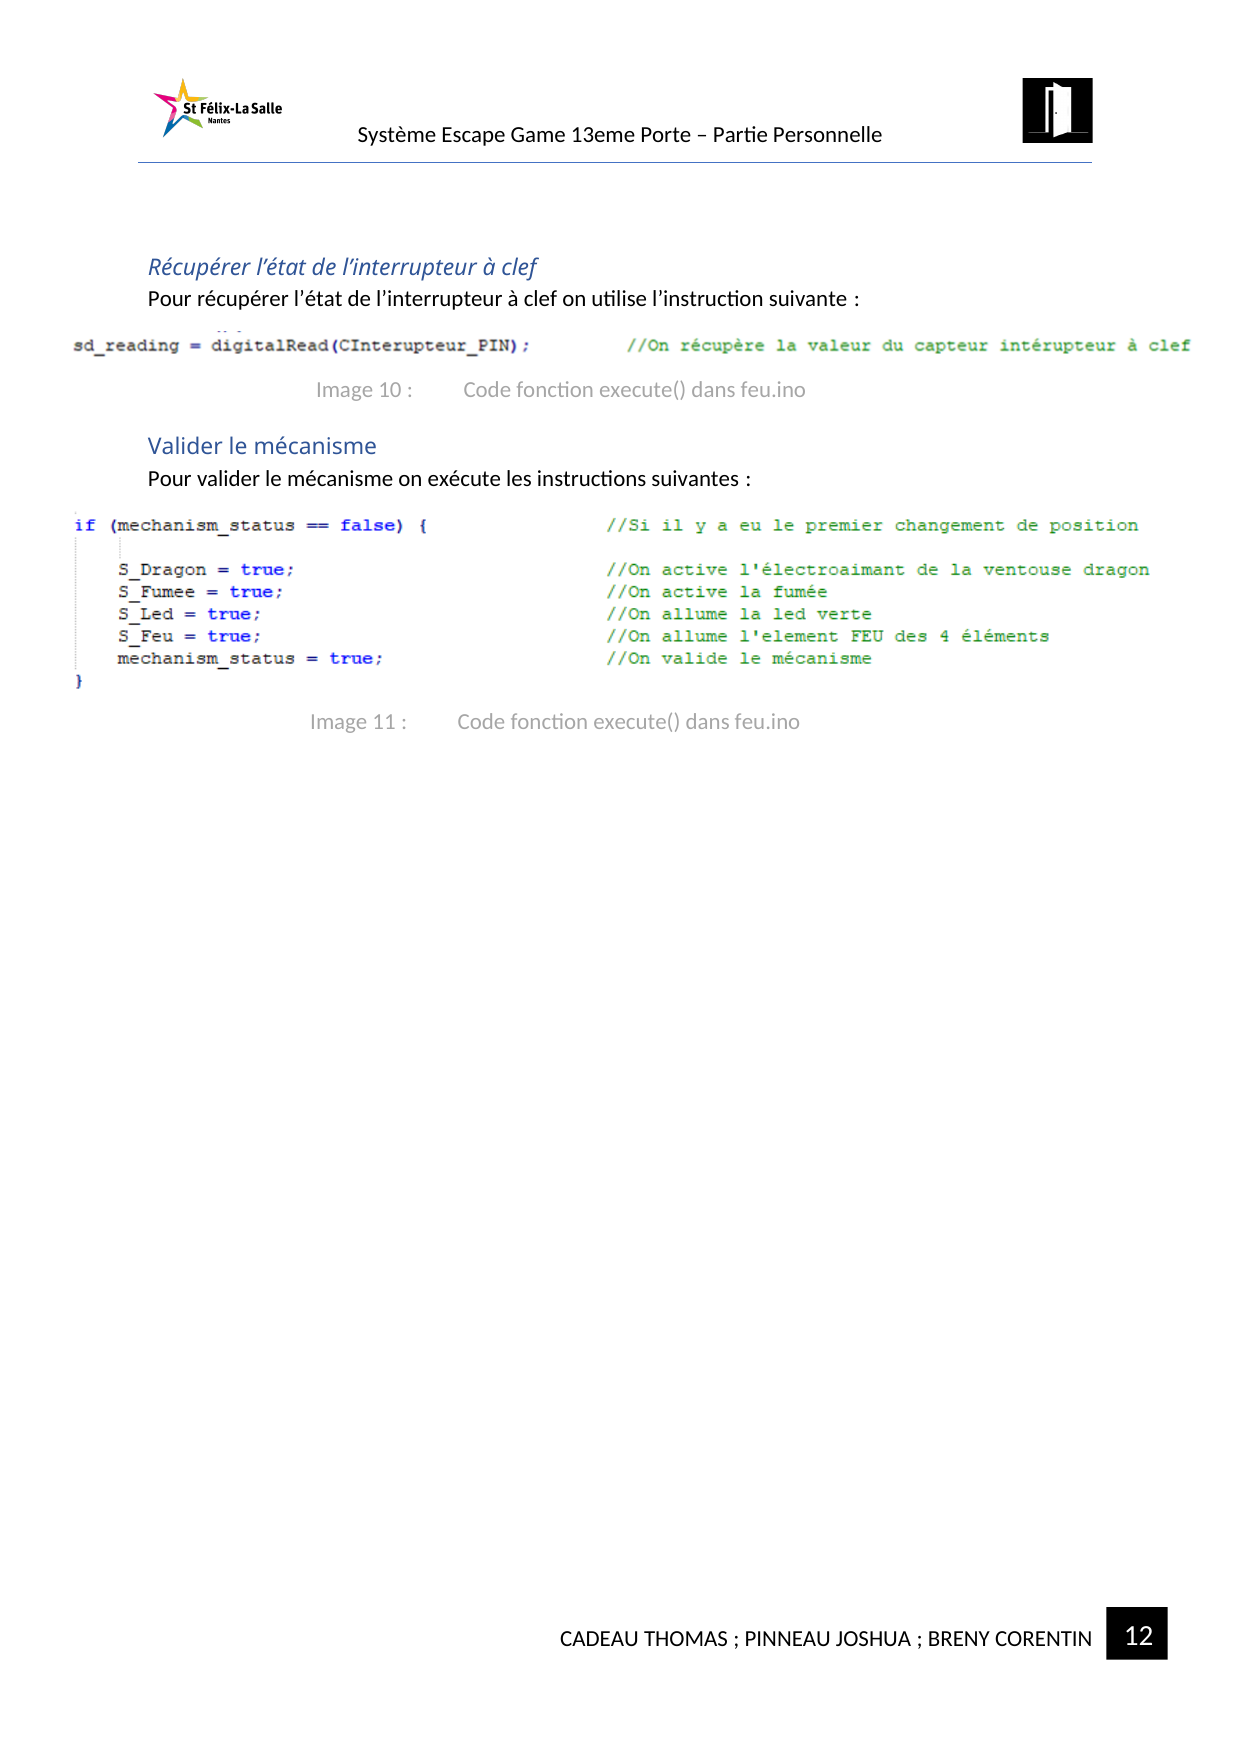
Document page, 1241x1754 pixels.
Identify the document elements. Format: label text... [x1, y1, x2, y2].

subtitle Valider le mécanisme [148, 430, 1092, 462]
subtitle Récupérer l’état de l’interrupteur à clef [148, 251, 1092, 282]
picture [147, 73, 290, 142]
picture [59, 511, 1186, 694]
text Pour valider le mécanisme on exécute les instructions suivantes : [148, 464, 1092, 492]
picture [1022, 78, 1093, 143]
text Pour récupérer l’état de l’interrupteur à clef on utilise l’instruction suivante : [148, 284, 1092, 312]
picture [59, 331, 1201, 361]
